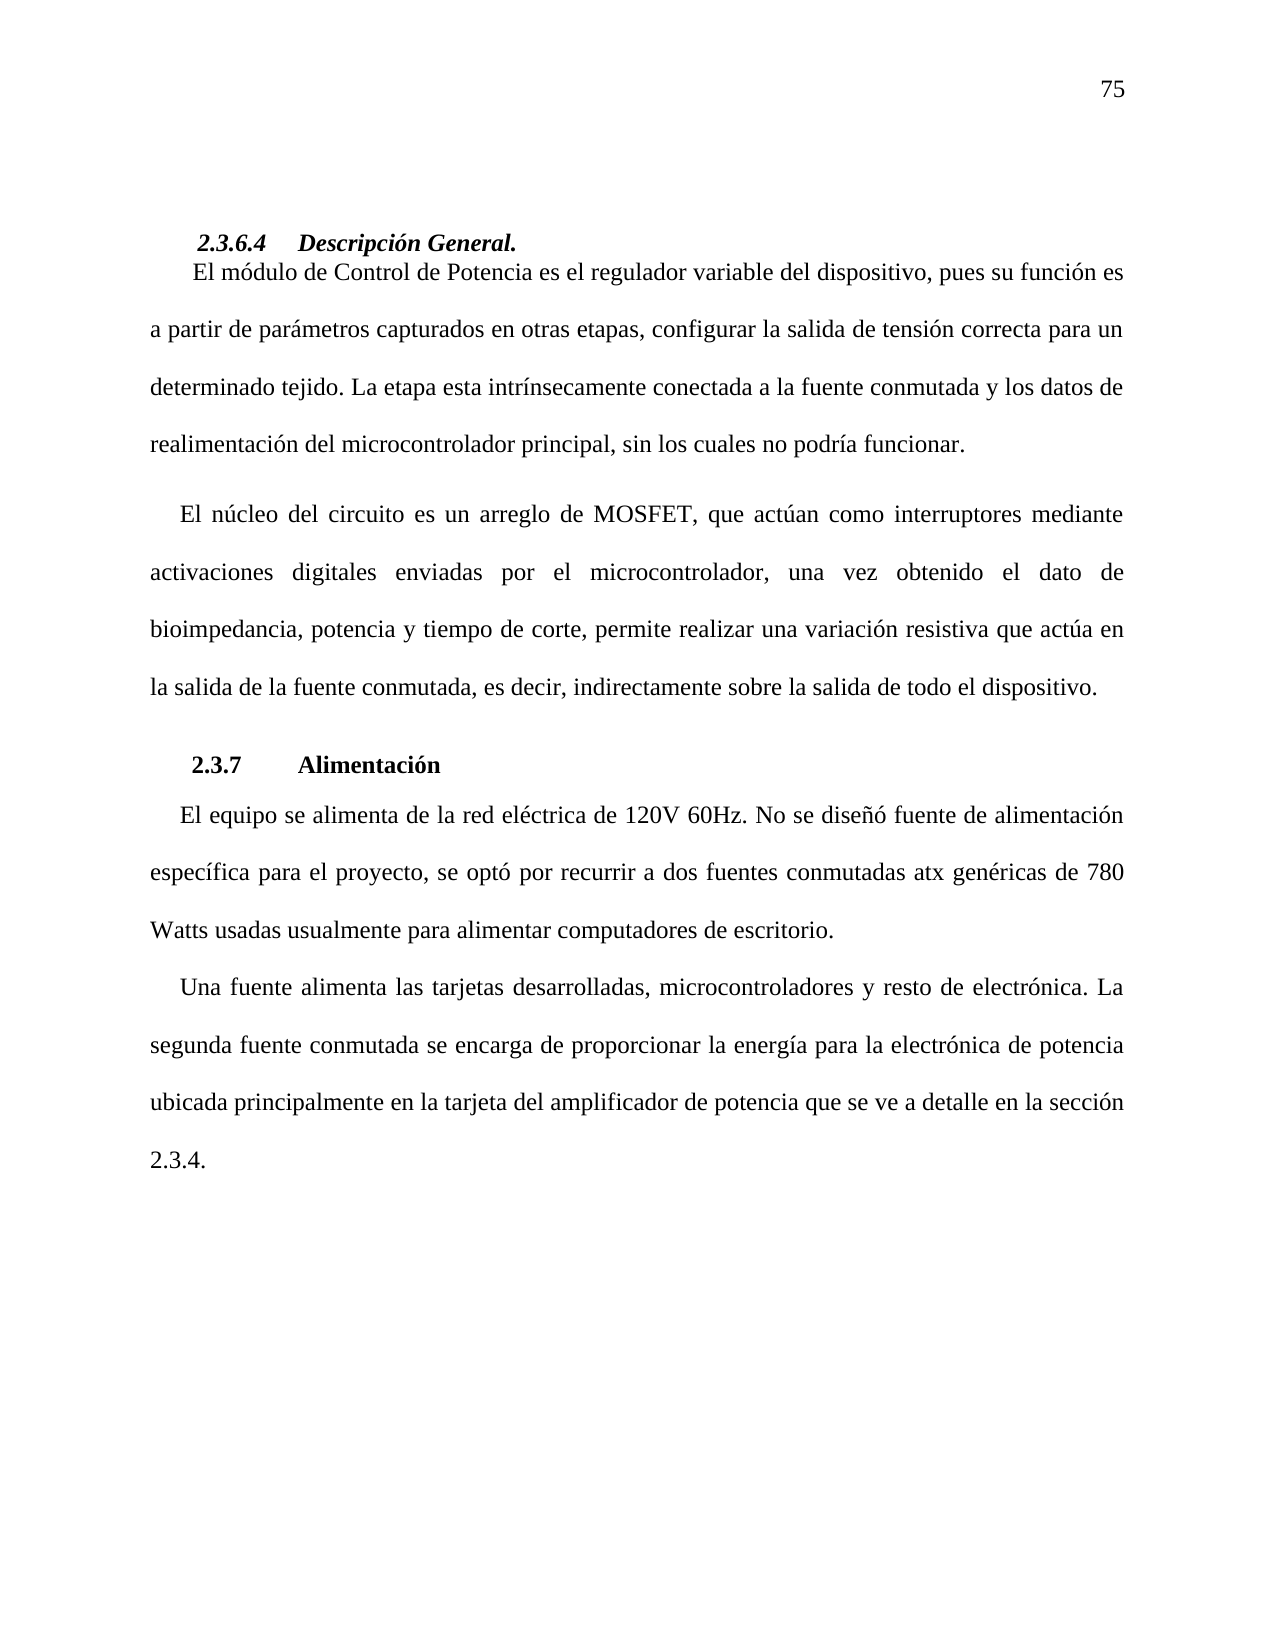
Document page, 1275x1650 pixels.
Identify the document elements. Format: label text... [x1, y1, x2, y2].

text Una fuente alimenta las tarjetas desarrolladas, microcontroladores y resto de electrónica. La segunda fuente conmutada se encarga de proporcionar la energía para la electrónica de potencia ubicada principalmente en la tarjeta del amplificador de potencia que se ve a detalle en la sección 3.3.4. [150, 972, 1125, 1174]
text El núcleo del circuito es un arreglo de MOSFET, que actúan como interruptores mediante activaciones digitales enviadas por el microcontrolador, una vez obtenido el dato de bioimpedancia, potencia y tiempo de corte, permite realizar una variación resistiva que actúa en la salida de la fuente conmutada, es decir, indirectamente sobre la salida de todo el dispositivo. [150, 499, 1125, 701]
text El equipo se alimenta de la red eléctrica de 120V 60Hz. No se diseñó fuente de alimentación específica para el proyecto, se optó por recurrir a dos fuentes conmutadas atx genéricas de 780 Watts usadas usualmente para alimentar computadores de escritorio. [150, 800, 1125, 944]
text El módulo de Control de Potencia es el regulador variable del dispositivo, pues su función es a partir de parámetros capturados en otras etapas, configurar la salida de tensión correcta para un determinado tejido. La etapa esta intrínsecamente conectada a la fuente conmutada y los datos de realimentación del microcontrolador principal, sin los cuales no podría funcionar. [150, 257, 1125, 458]
subtitle Descripción General. [150, 228, 1125, 257]
subtitle Alimentación [150, 750, 1125, 779]
